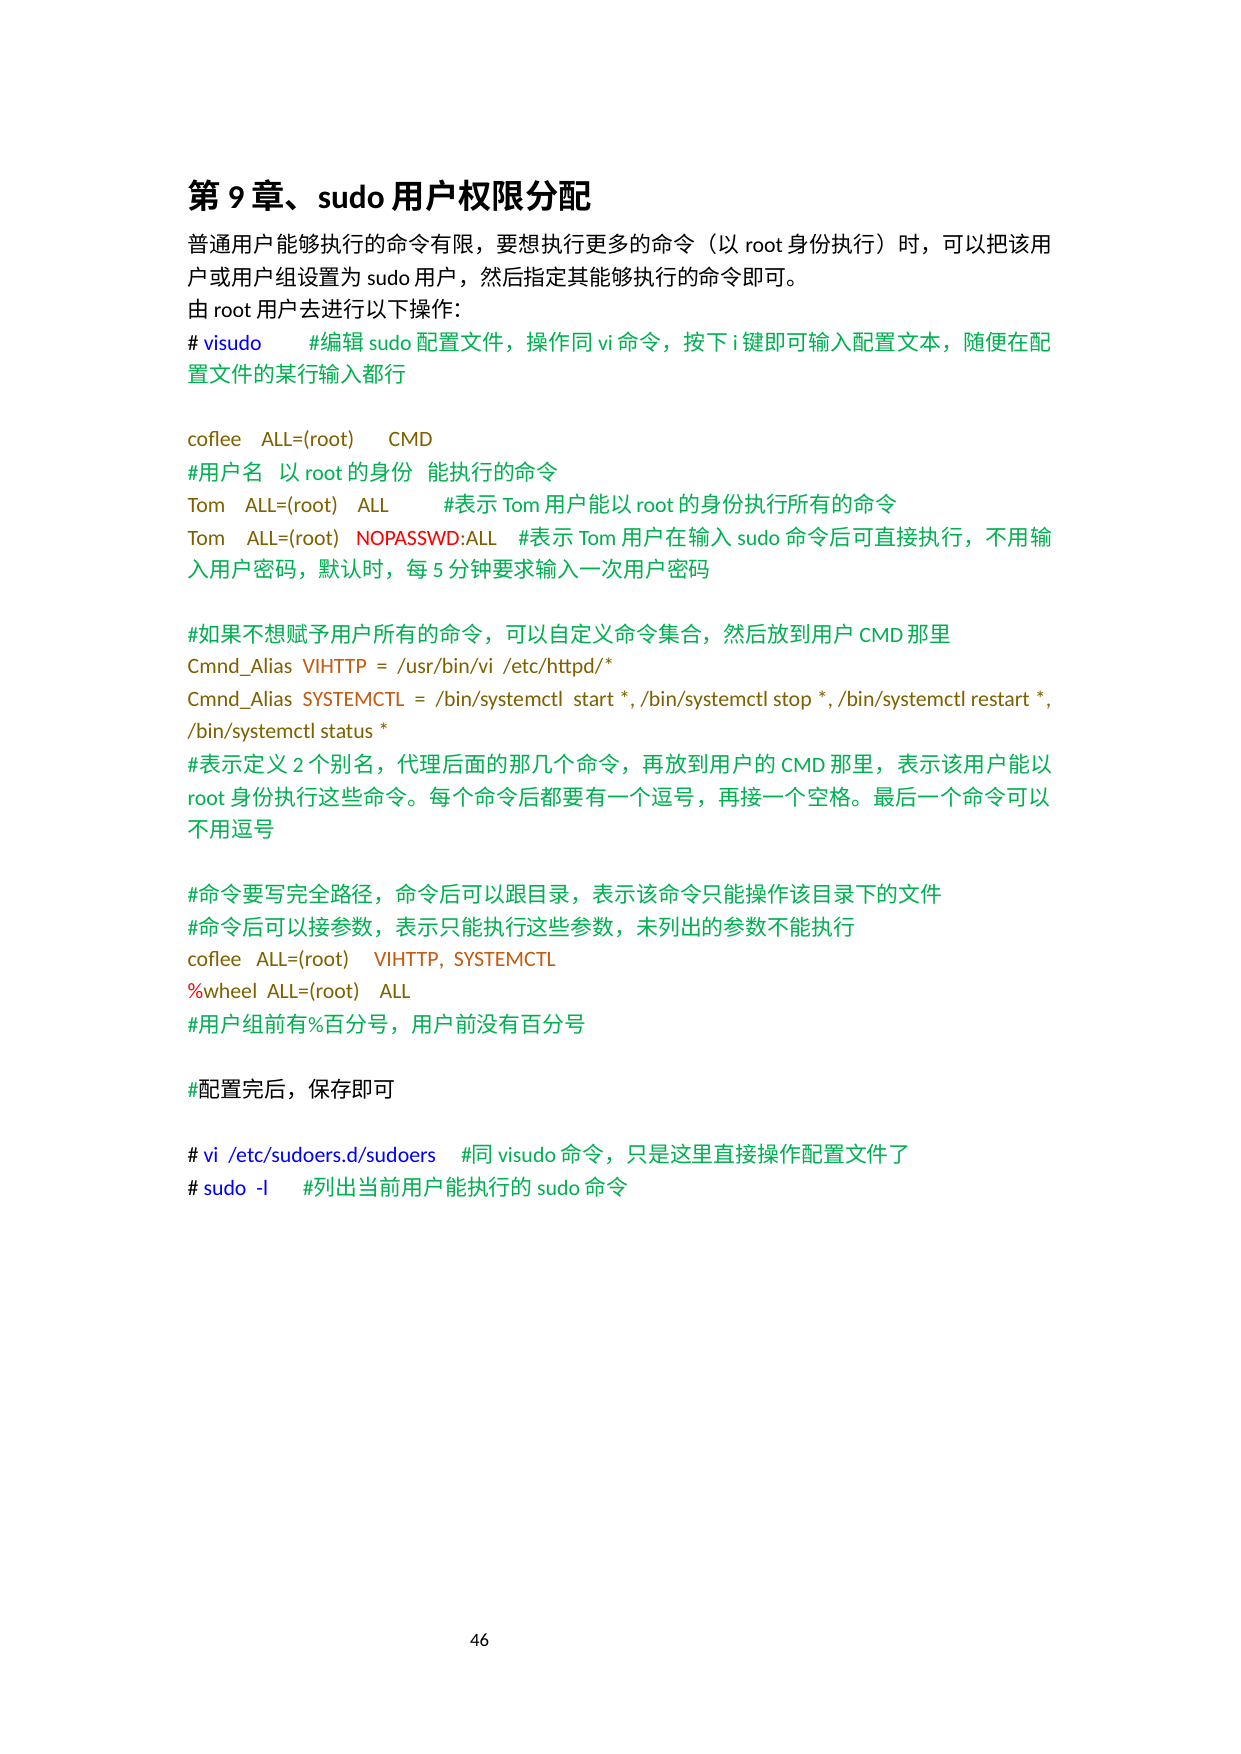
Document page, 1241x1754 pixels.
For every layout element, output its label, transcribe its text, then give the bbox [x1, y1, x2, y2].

text 第9章、sudo用户权限分配 [187, 162, 1053, 227]
text Cmnd_Alias SYSTEMCTL = /bin/systemctl start *, /bin/systemctl stop *, /bin/systemctl restart *, /bin/systemctl status * [187, 682, 1053, 747]
text #命令后可以接参数，表示只能执行这些参数，未列出的参数不能执行 [187, 909, 1053, 942]
text Tom ALL=(root) ALL #表示Tom用户能以root的身份执行所有的命令 [187, 487, 1053, 519]
text Tom ALL=(root) NOPASSWD:ALL #表示Tom用户在输入sudo命令后可直接执行，不用输入用户密码，默认时，每5分钟要求输入一次用户密码 [187, 519, 1053, 584]
text #用户名 以root的身份 能执行的命令 [187, 454, 1053, 487]
text Cmnd_Alias VIHTTP = /usr/bin/vi /etc/httpd/* [187, 649, 1053, 682]
text #如果不想赋予用户所有的命令，可以自定义命令集合，然后放到用户CMD那里 [187, 617, 1053, 649]
text 由root用户去进行以下操作： [187, 292, 1053, 324]
text #命令要写完全路径，命令后可以跟目录，表示该命令只能操作该目录下的文件 [187, 877, 1053, 909]
text # visudo #编辑sudo配置文件，操作同vi命令，按下i键即可输入配置文本，随便在配置文件的某行输入都行 [187, 324, 1053, 389]
text coflee ALL=(root) CMD [187, 422, 1053, 454]
text #表示定义2个别名，代理后面的那几个命令，再放到用户的CMD那里，表示该用户能以root身份执行这些命令。每个命令后都要有一个逗号，再接一个空格。最后一个命令可以不用逗号 [187, 747, 1053, 844]
text %wheel ALL=(root) ALL [187, 974, 1053, 1007]
text #用户组前有%百分号，用户前没有百分号 [187, 1007, 1053, 1039]
text # sudo -l #列出当前用户能执行的sudo命令 [187, 1169, 1053, 1202]
text #配置完后，保存即可 [187, 1072, 1053, 1104]
text 普通用户能够执行的命令有限，要想执行更多的命令（以root身份执行）时，可以把该用户或用户组设置为sudo用户，然后指定其能够执行的命令即可。 [187, 227, 1053, 292]
text # vi /etc/sudoers.d/sudoers #同visudo命令，只是这里直接操作配置文件了 [187, 1137, 1053, 1169]
text coflee ALL=(root) VIHTTP, SYSTEMCTL [187, 942, 1053, 974]
